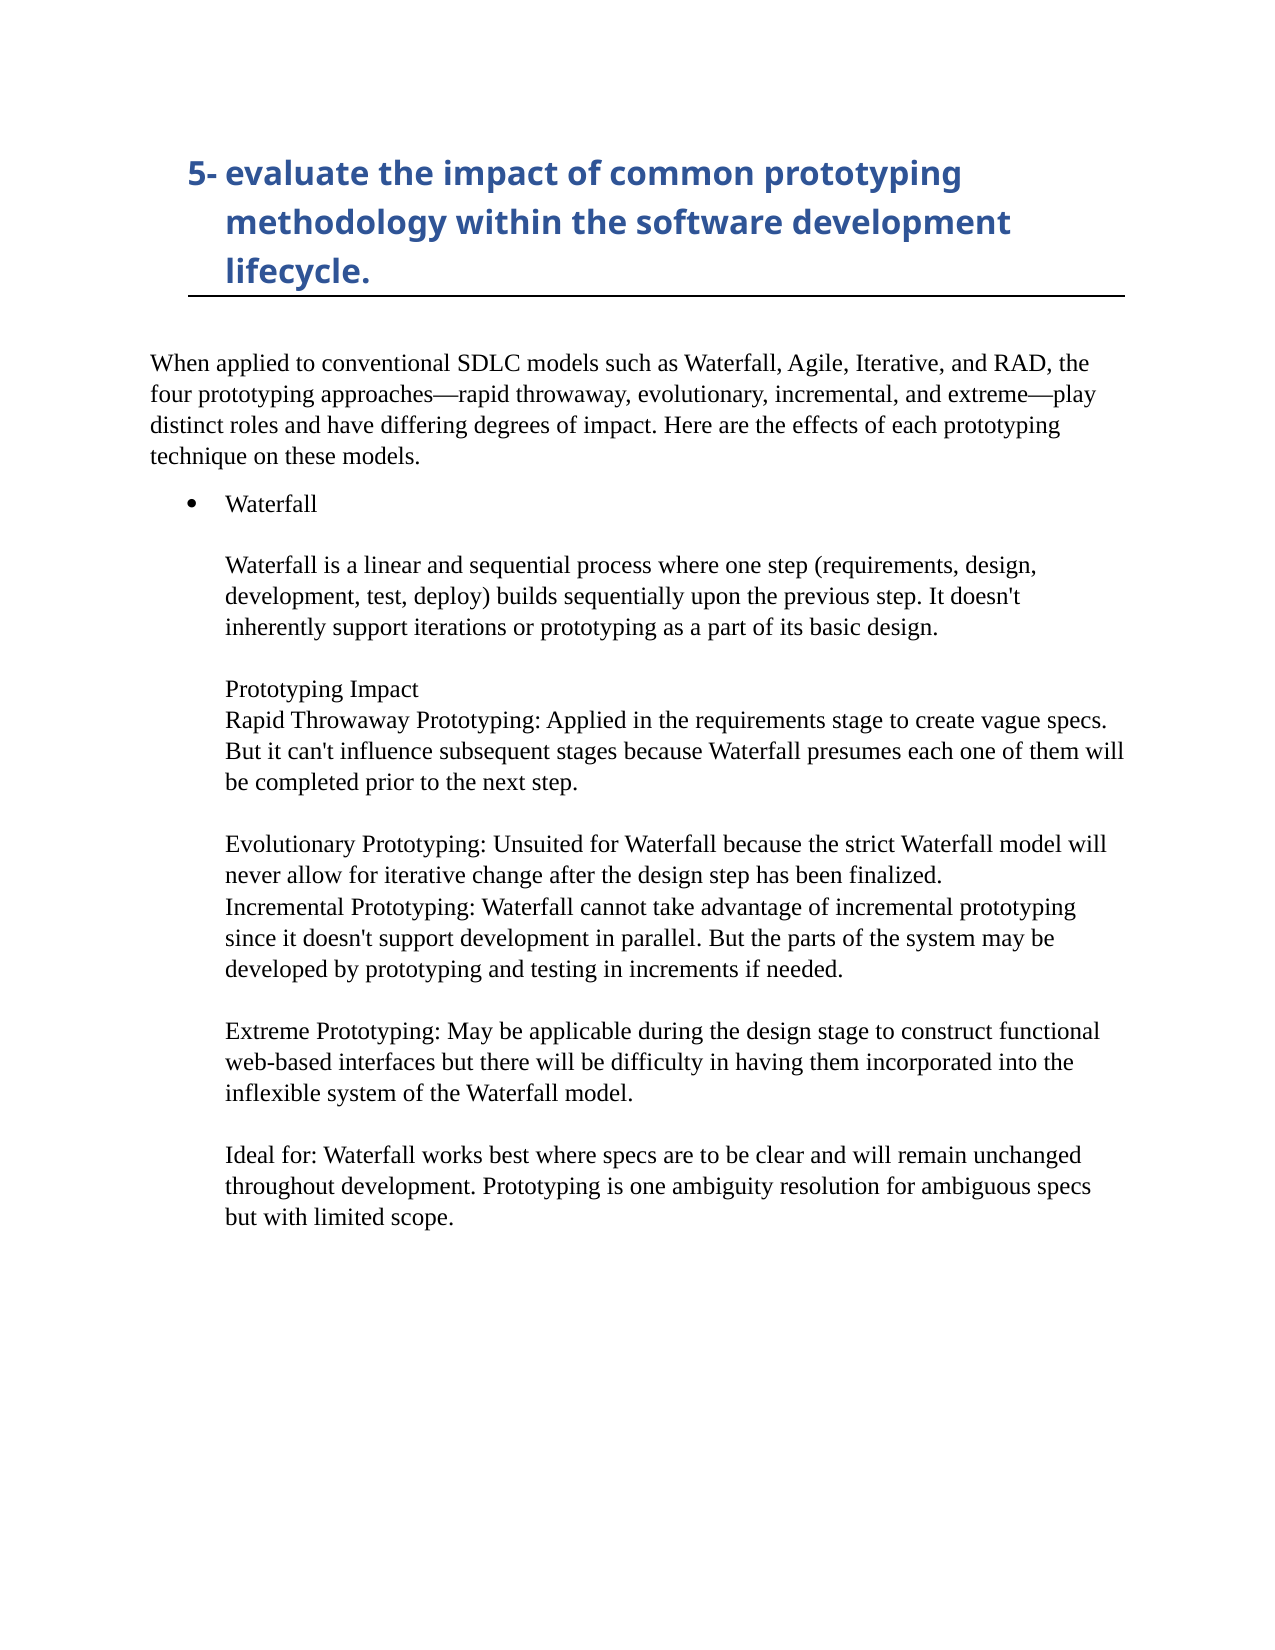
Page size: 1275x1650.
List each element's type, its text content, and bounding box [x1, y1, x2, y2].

list Extreme Prototyping: May be applicable during the design stage to construct functional web-based interfaces but there will be difficulty in having them incorporated into the inflexible system of the Waterfall model. [225, 1016, 1125, 1107]
list Waterfall is a linear and sequential process where one step (requirements, design, development, test, deploy) builds sequentially upon the previous step. It doesn't inherently support iterations or prototyping as a part of its basic design. [225, 550, 1125, 641]
text When applied to conventional SDLC models such as Waterfall, Agile, Iterative, and RAD, the four prototyping approaches—rapid throwaway, evolutionary, incremental, and extreme—play distinct roles and have differing degrees of impact. Here are the effects of each prototyping technique on these models. [150, 348, 1125, 470]
list Incremental Prototyping: Waterfall cannot take advantage of incremental prototyping since it doesn't support development in parallel. But the parts of the system may be developed by prototyping and testing in increments if needed. [225, 892, 1125, 982]
list Evolutionary Prototyping: Unsuited for Waterfall because the strict Waterfall model will never allow for iterative change after the design step has been finalized. [225, 829, 1125, 889]
subtitle evaluate the impact of common prototyping methodology within the software development lifecycle. [187, 150, 1125, 297]
list Prototyping Impact [225, 674, 1125, 703]
list Waterfall [187, 489, 1125, 548]
list Ideal for: Waterfall works best where specs are to be clear and will remain unchanged throughout development. Prototyping is one ambiguity resolution for ambiguous specs but with limited scope. [225, 1140, 1125, 1231]
list Rapid Throwaway Prototyping: Applied in the requirements stage to create vague specs. But it can't influence subsequent stages because Waterfall presumes each one of them will be completed prior to the next step. [225, 705, 1125, 796]
